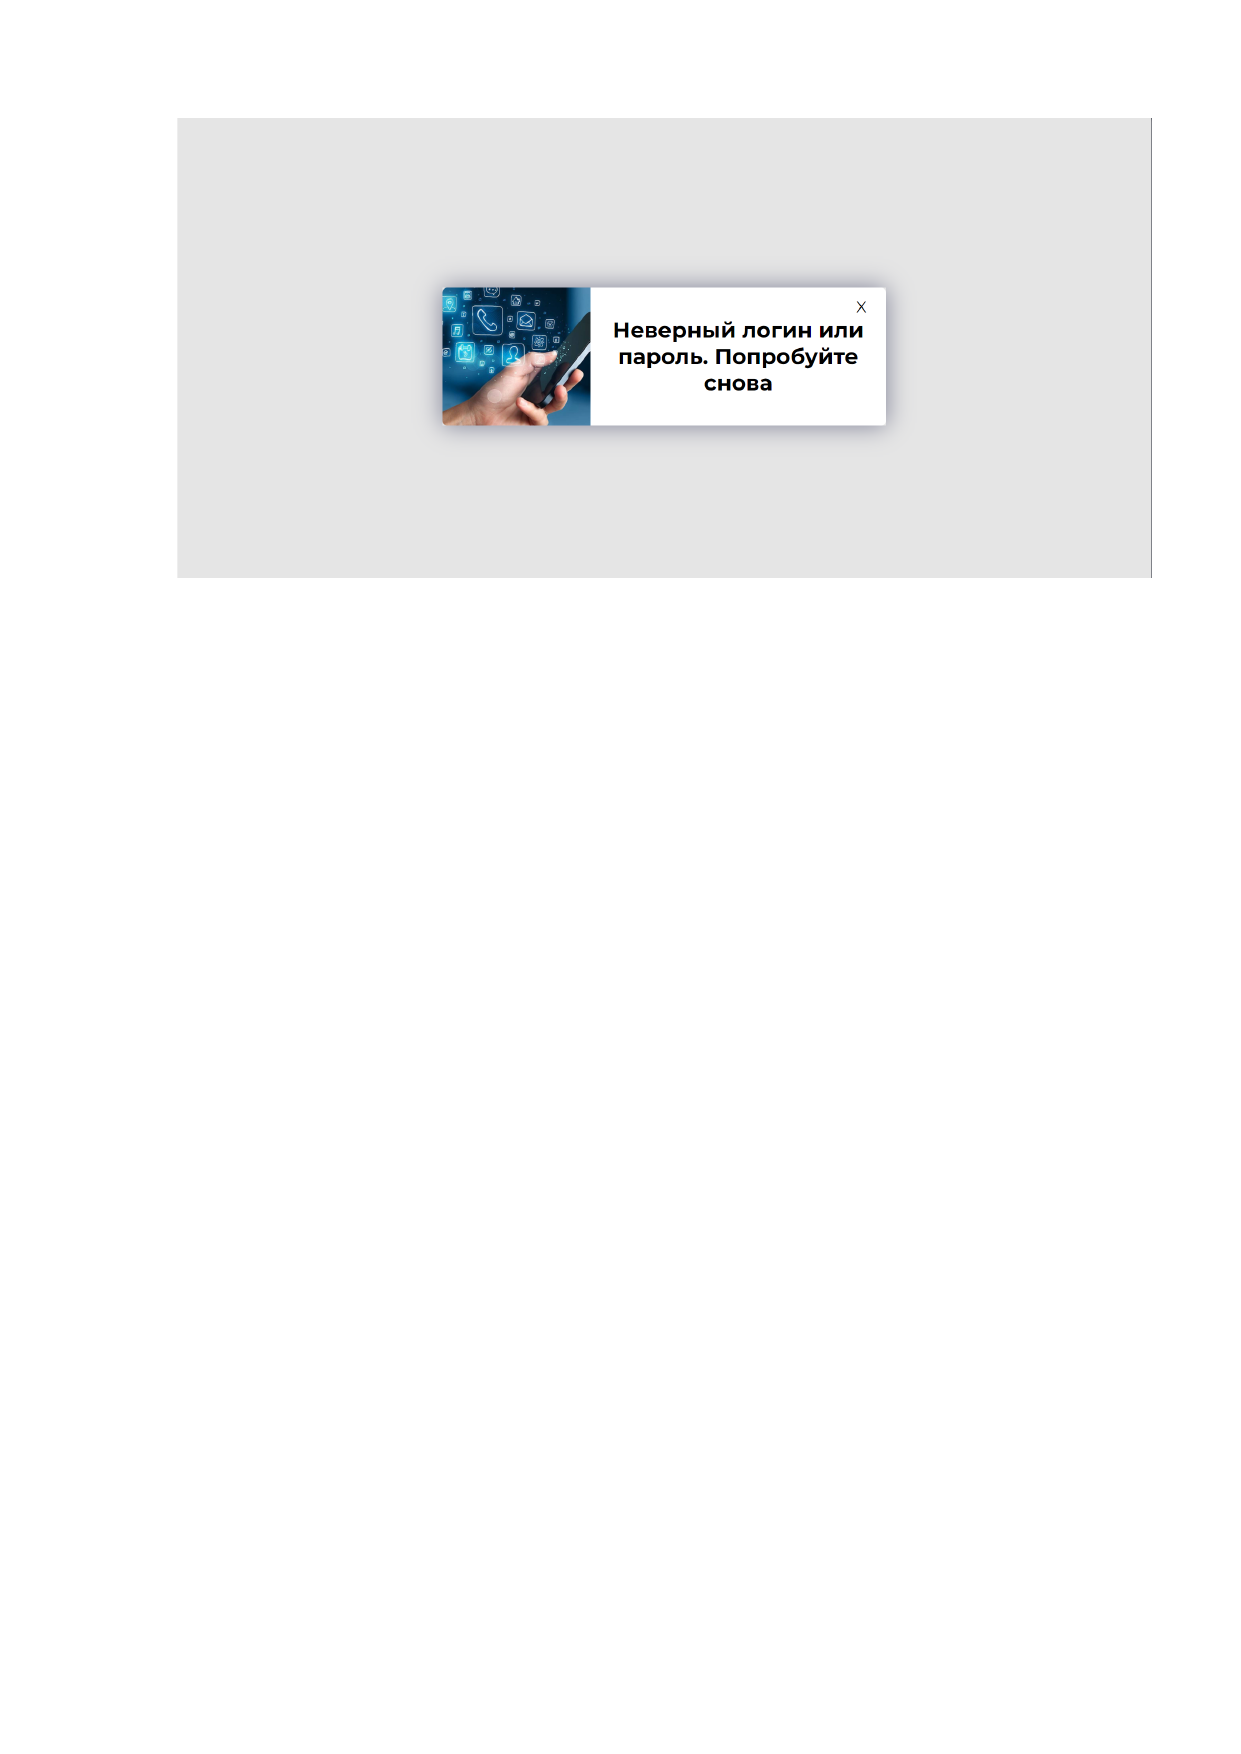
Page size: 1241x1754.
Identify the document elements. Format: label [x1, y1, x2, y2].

picture [177, 118, 1152, 578]
